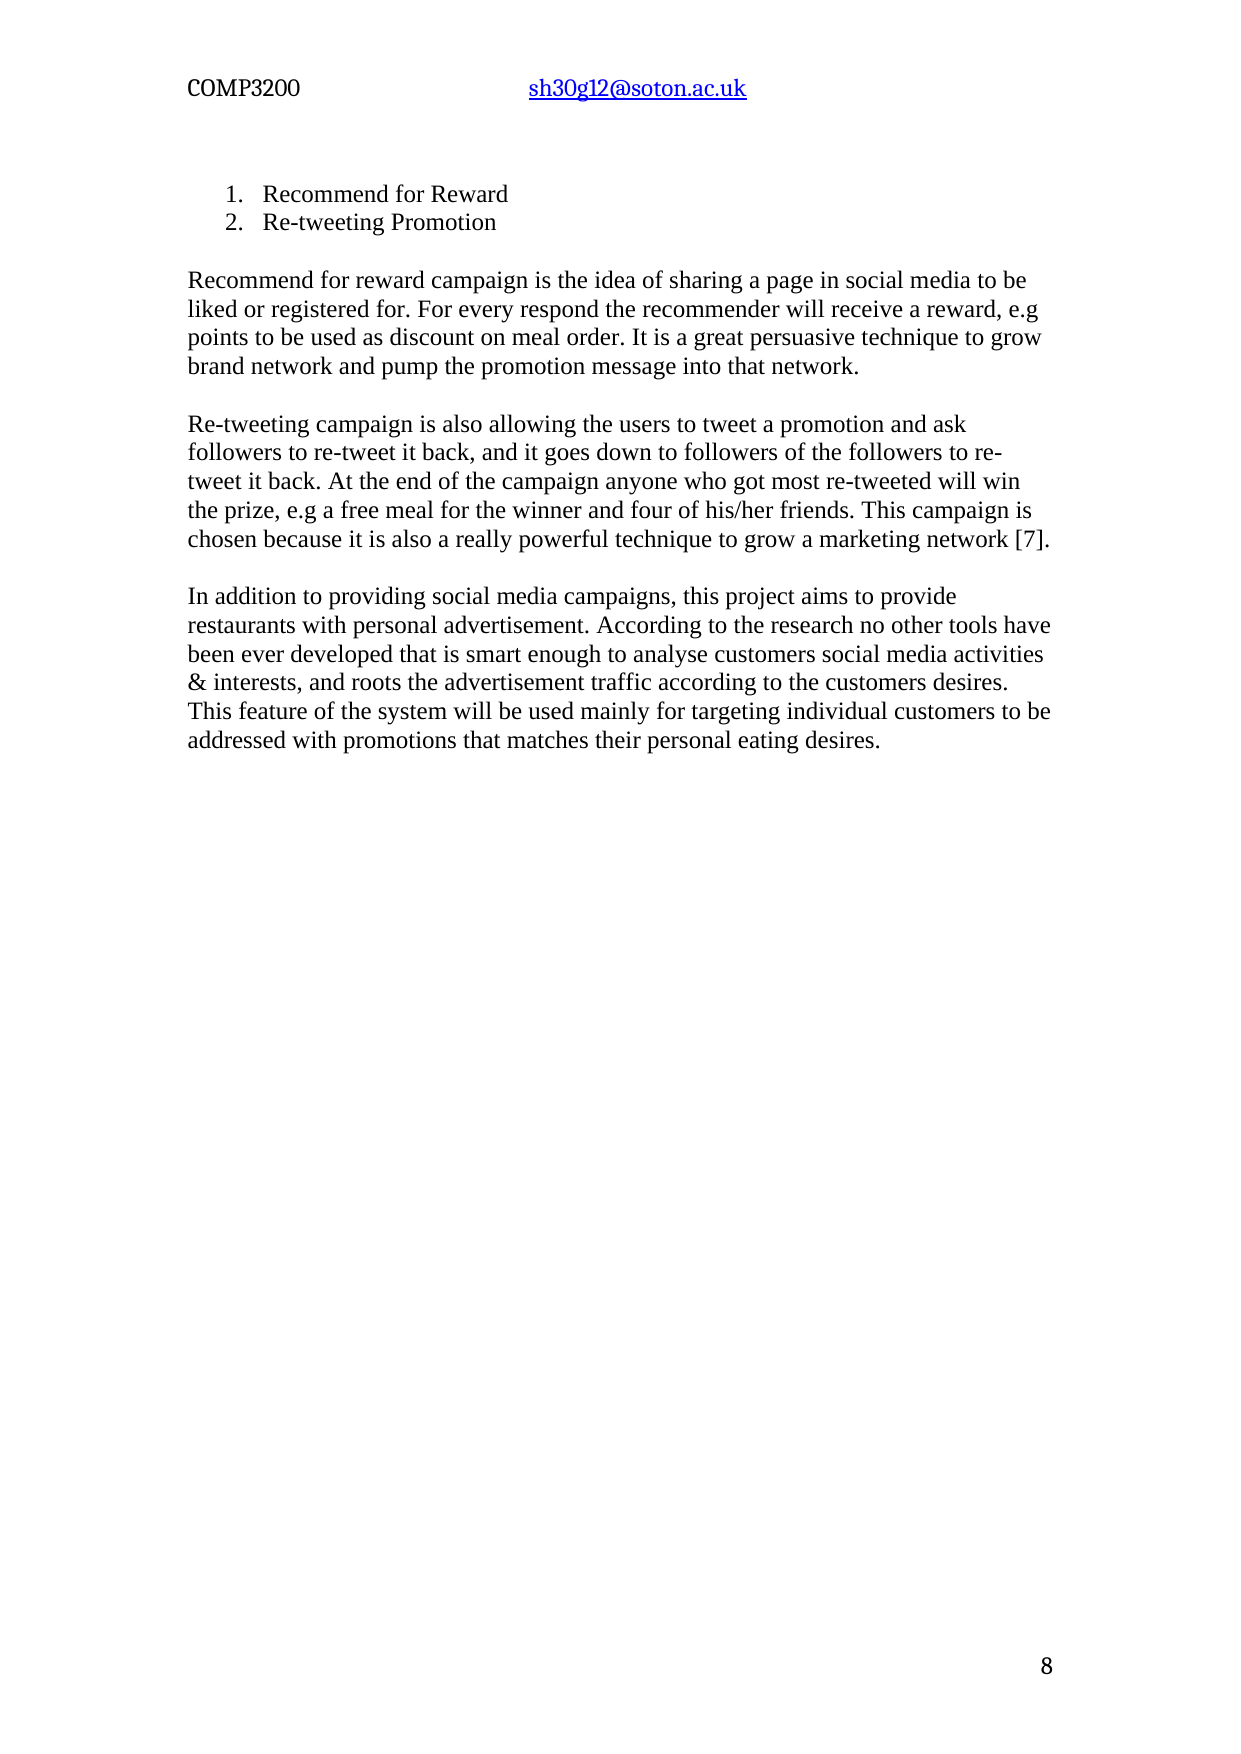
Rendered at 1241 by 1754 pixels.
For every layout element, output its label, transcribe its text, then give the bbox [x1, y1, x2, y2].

list Recommend for Reward [225, 179, 1053, 207]
text Re-tweeting campaign is also allowing the users to tweet a promotion and ask followers to re-tweet it back, and it goes down to followers of the followers to re-tweet it back. At the end of the campaign anyone who got most re-tweeted will win the prize, e.g a free meal for the winner and four of his/her friends. This campaign is chosen because it is also a really powerful technique to grow a marketing network [7]. [187, 409, 1053, 552]
list Re-tweeting Promotion [225, 207, 1053, 236]
text Recommend for reward campaign is the idea of sharing a page in social media to be liked or registered for. For every respond the recommender will receive a reward, e.g points to be used as discount on meal order. It is a great persuasive technique to grow brand network and pump the promotion message into that network. [187, 265, 1053, 380]
text In addition to providing social media campaigns, this project aims to provide restaurants with personal advertisement. According to the research no other tools have been ever developed that is smart enough to analyse customers social media activities & interests, and roots the advertisement traffic according to the customers desires. This feature of the system will be used mainly for targeting individual customers to be addressed with promotions that matches their personal eating desires. [187, 581, 1053, 754]
